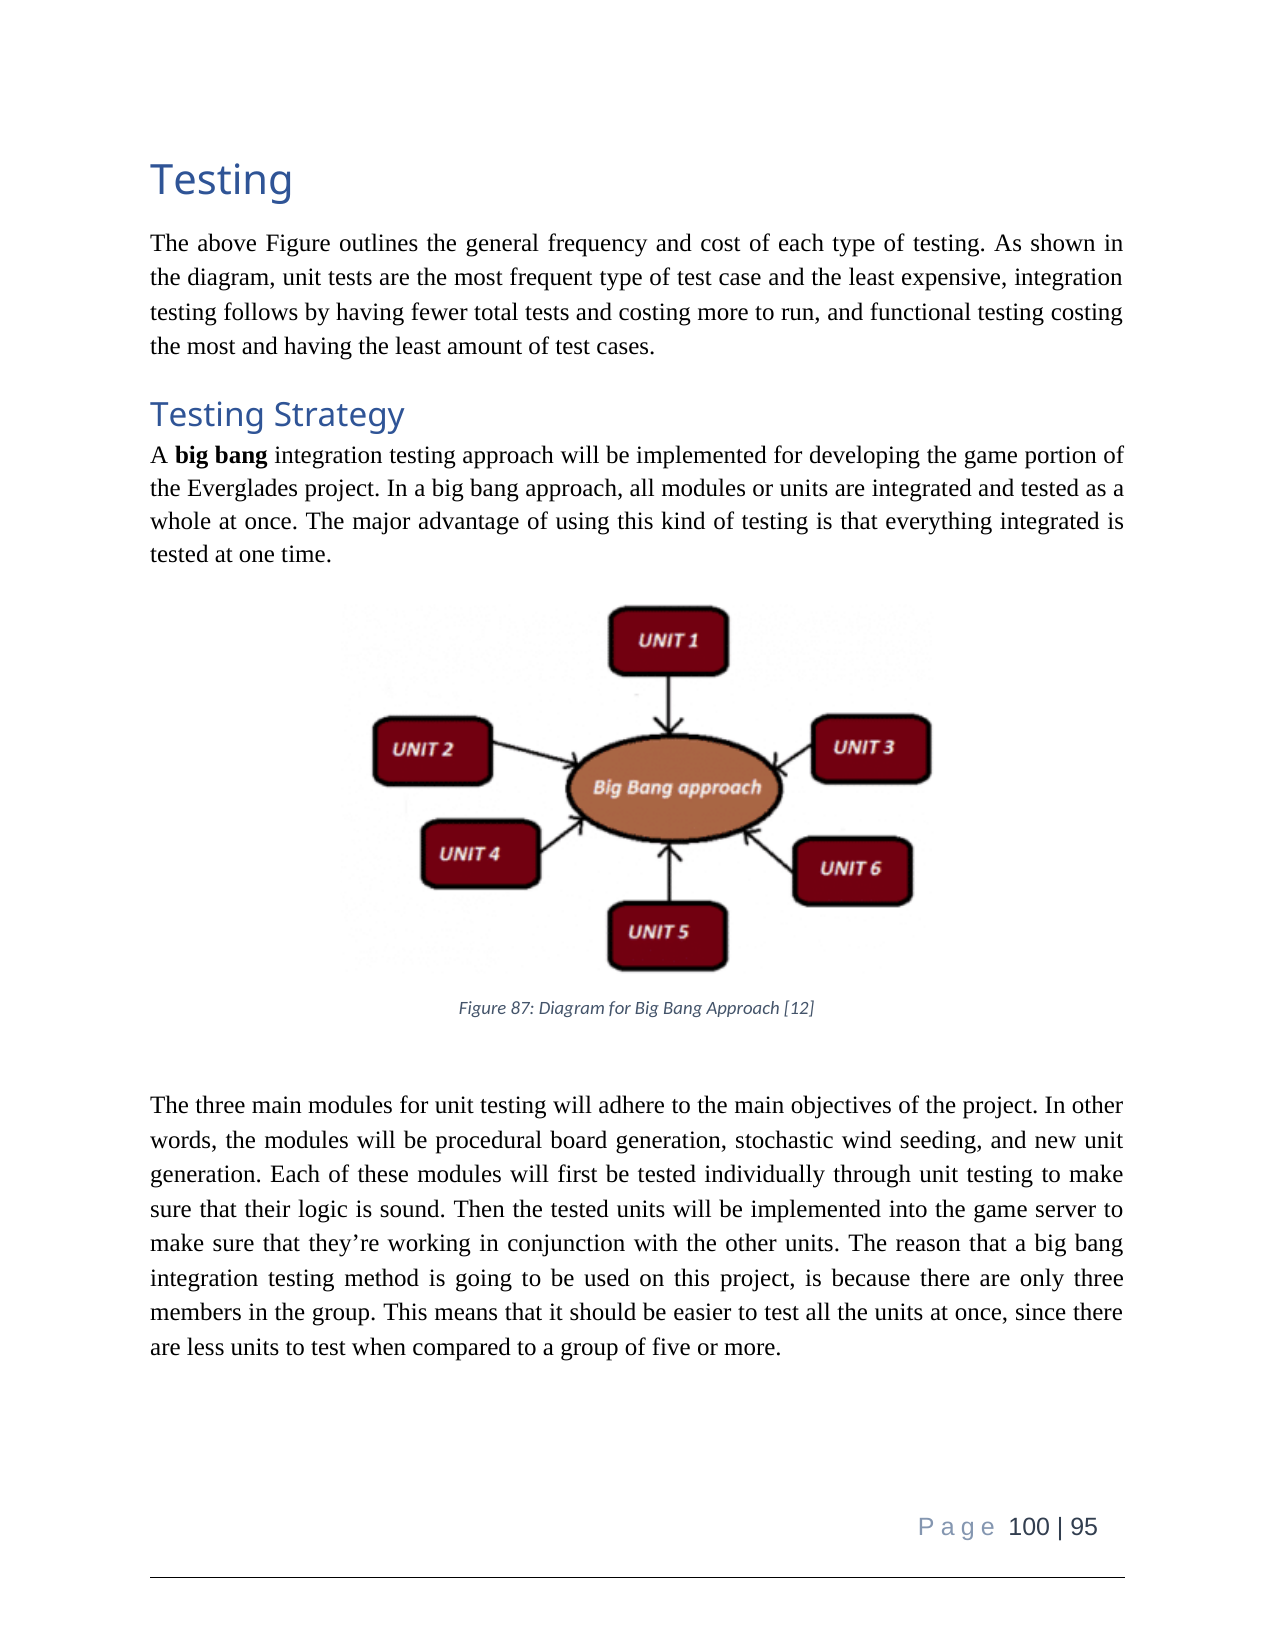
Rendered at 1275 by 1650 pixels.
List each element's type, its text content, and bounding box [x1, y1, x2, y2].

text A big bang integration testing approach will be implemented for developing the game portion of the Everglades project. In a big bang approach, all modules or units are integrated and tested as a whole at once. The major advantage of using this kind of testing is that everything integrated is tested at one time. [150, 440, 1125, 568]
subtitle Testing Strategy [150, 391, 1125, 436]
text The above Figure outlines the general frequency and cost of each type of testing. As shown in the diagram, unit tests are the most frequent type of test case and the least expensive, integration testing follows by having fewer total tests and costing more to run, and functional testing costing the most and having the least amount of test cases. [150, 228, 1125, 360]
text Testing [150, 150, 1125, 207]
text The three main modules for unit testing will adhere to the main objectives of the project. In other words, the modules will be procedural board generation, stochastic wind seeding, and new unit generation. Each of these modules will first be tested individually through unit testing to make sure that their logic is sound. Then the tested units will be implemented into the game server to make sure that they’re working in conjunction with the other units. The reason that a big bang integration testing method is going to be used on this project, is because there are only three members in the group. This means that it should be easier to test all the units at once, since there are less units to test when compared to a group of five or more. [150, 1090, 1125, 1360]
picture [340, 604, 935, 975]
text Figure 87: Diagram for Big Bang Approach [12] [150, 996, 1125, 1019]
